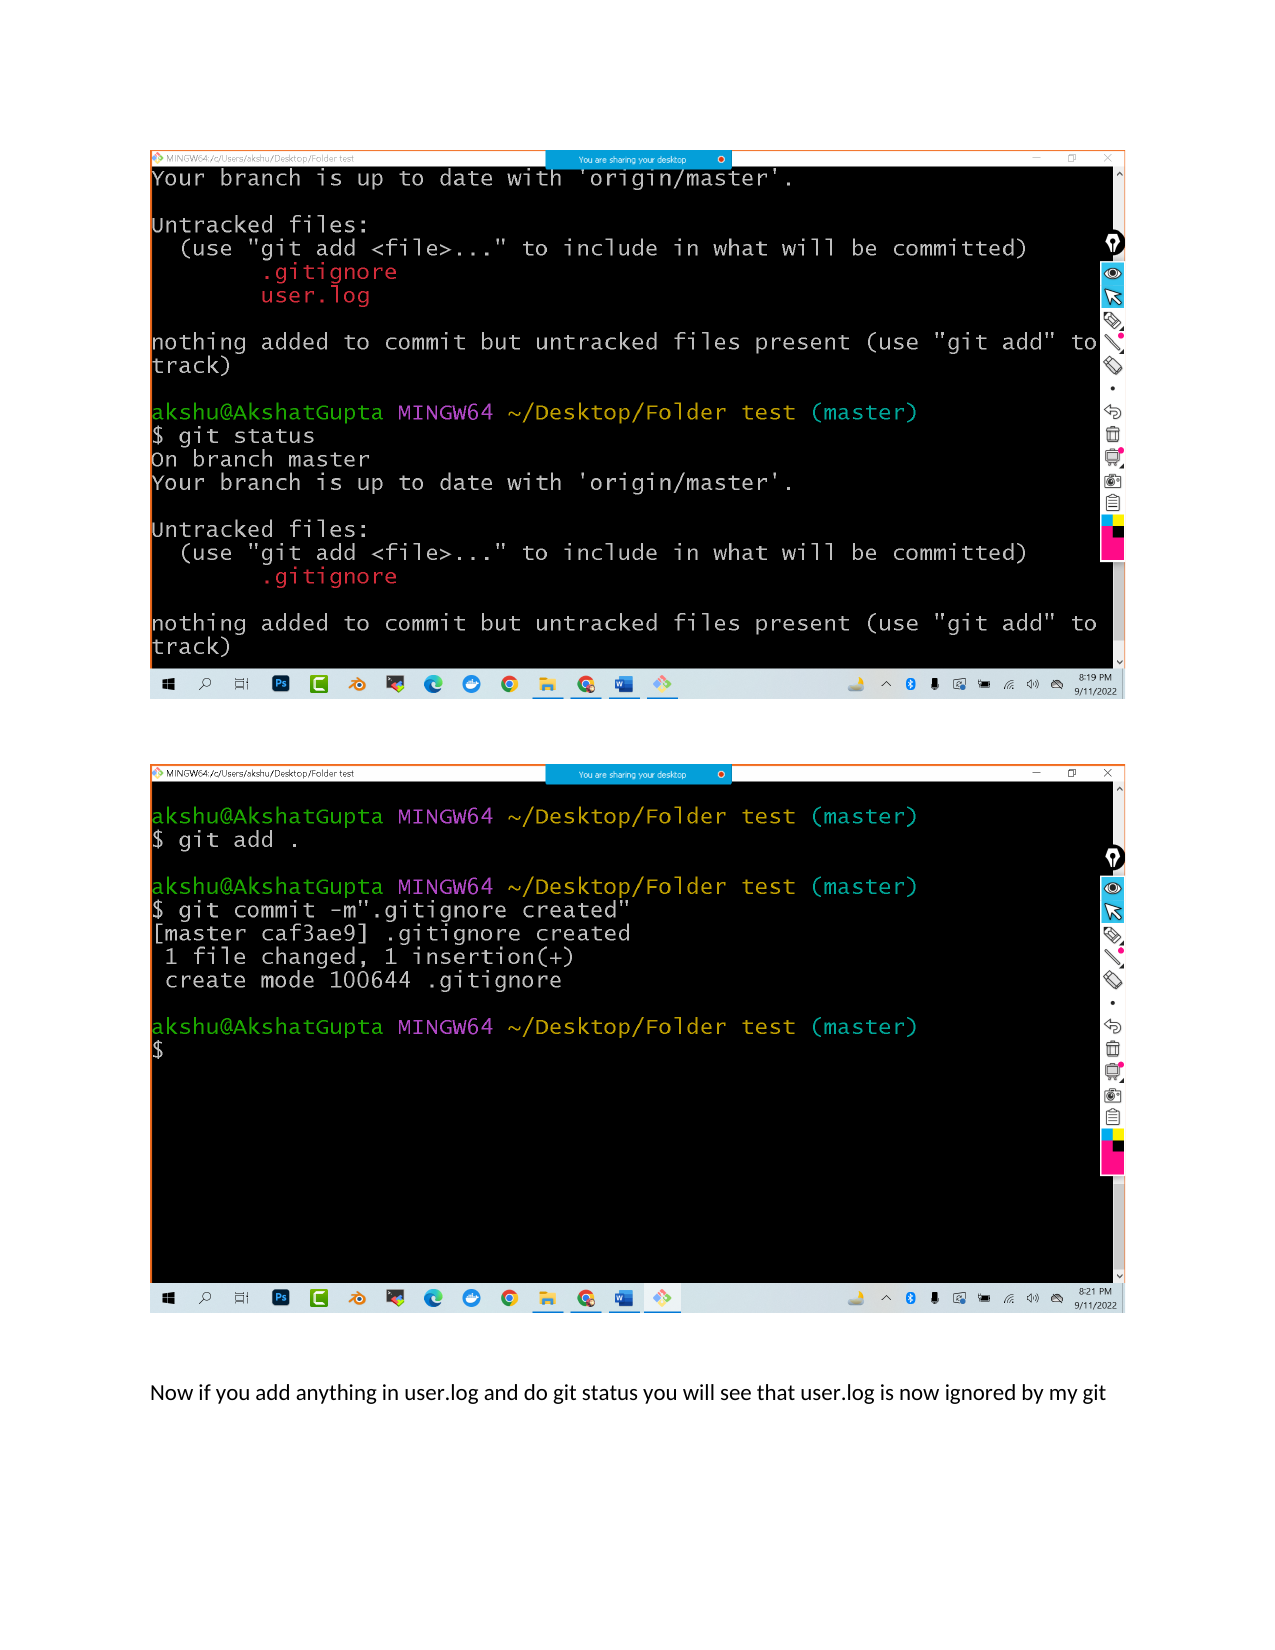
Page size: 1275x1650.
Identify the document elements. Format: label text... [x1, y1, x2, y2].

text Now if you add anything in user.log and do git status you will see that user.log is now ignored by my git [150, 1378, 1125, 1406]
picture [150, 764, 1125, 1313]
picture [150, 150, 1125, 699]
